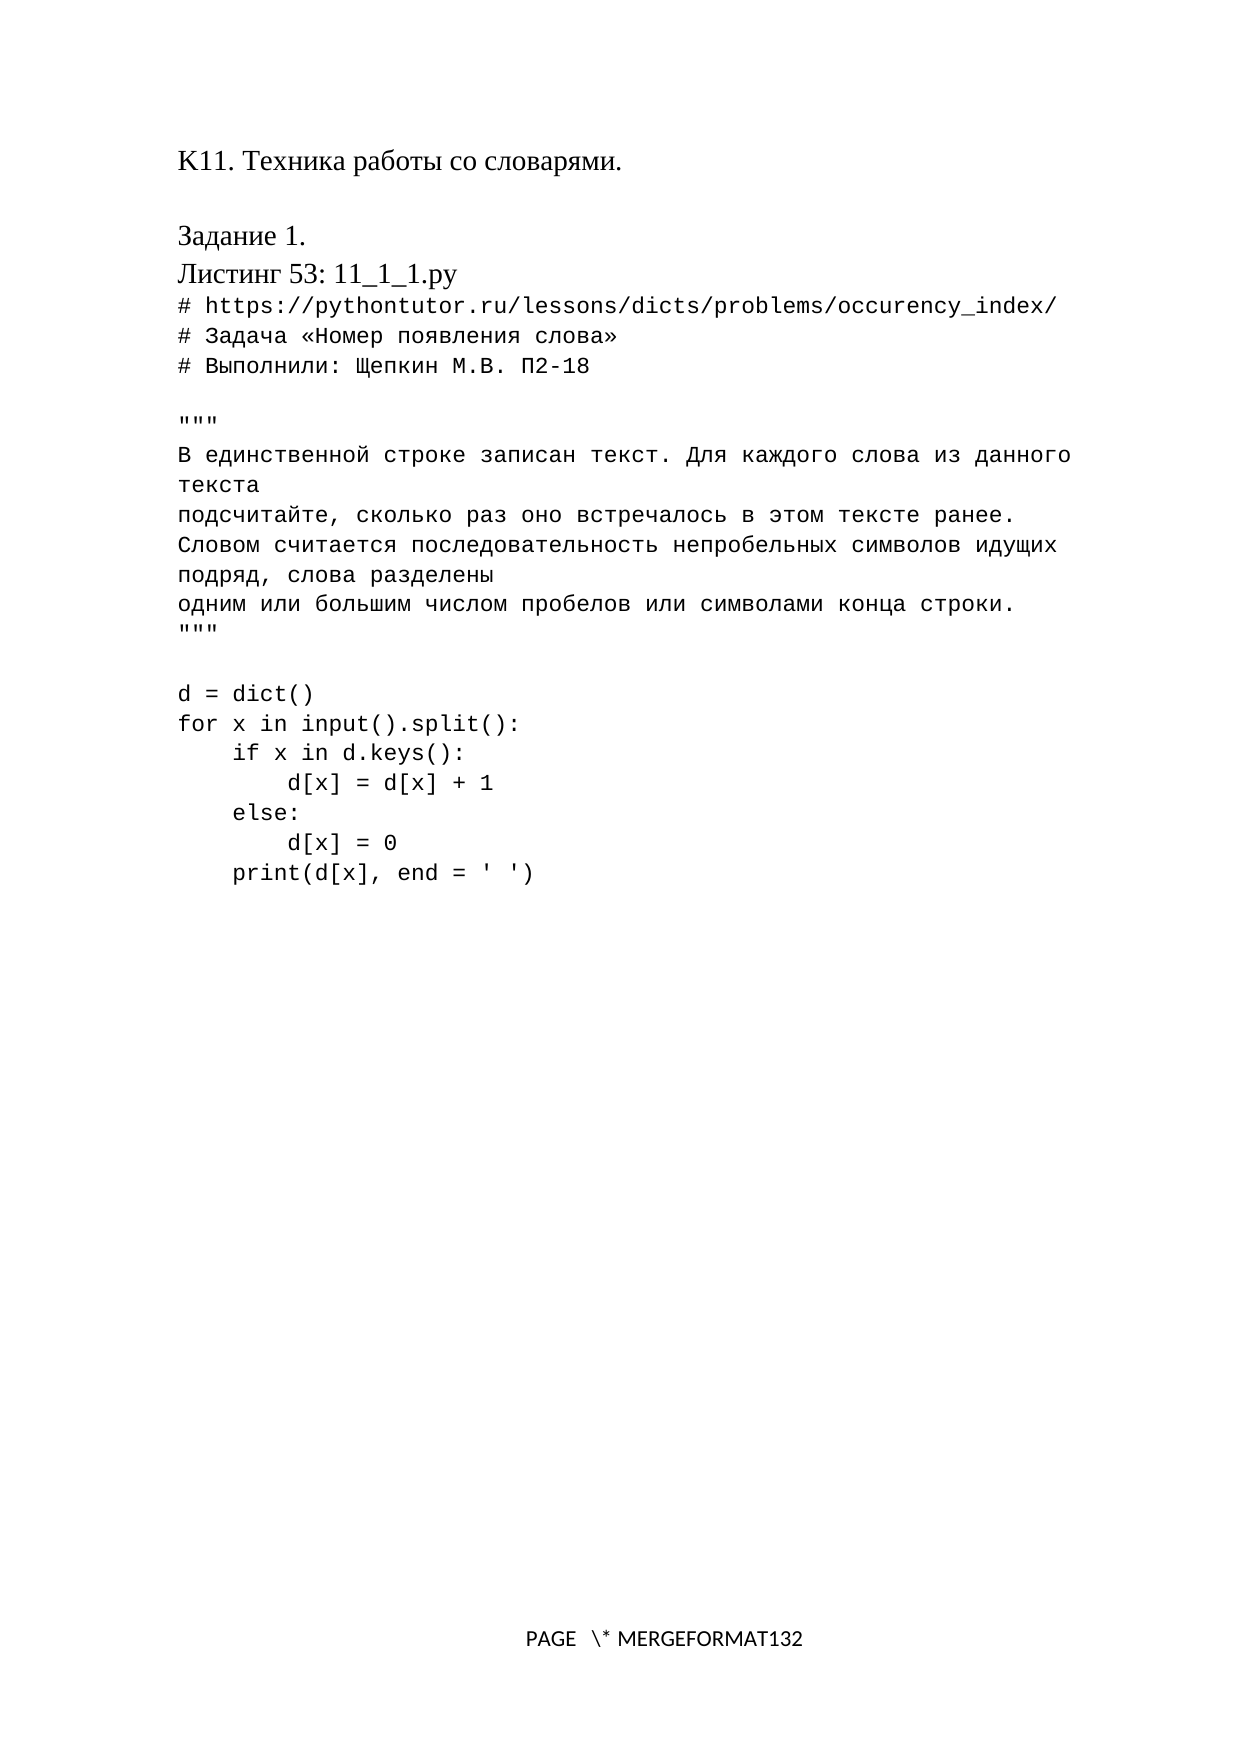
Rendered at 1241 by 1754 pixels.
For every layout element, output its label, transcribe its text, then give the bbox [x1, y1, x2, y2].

text d[x] = 0 [177, 831, 1152, 857]
text print(d[x], end = ' ') [177, 861, 1152, 887]
text d = dict() [177, 682, 1152, 708]
text # Задача «Номер появления слова» [177, 325, 1152, 351]
text if x in d.keys(): [177, 742, 1152, 768]
text одним или большим числом пробелов или символами конца строки. [177, 593, 1152, 619]
text # Выполнили: Щепкин М.В. П2-18 [177, 354, 1152, 380]
text else: [177, 801, 1152, 827]
text # https://pythontutor.ru/lessons/dicts/problems/occurency_index/ [177, 295, 1152, 321]
text подсчитайте, сколько раз оно встречалось в этом тексте ранее. [177, 503, 1152, 529]
text d[x] = d[x] + 1 [177, 772, 1152, 797]
text Листинг 53: 11_1_1.py [177, 256, 1152, 290]
text Словом считается последовательность непробельных символов идущих подряд, слова разделены [177, 533, 1152, 589]
text В единственной строке записан текст. Для каждого слова из данного текста [177, 444, 1152, 499]
subtitle K11. Техника работы со словарями. [177, 143, 1152, 177]
text """ [177, 623, 1152, 648]
text Задание 1. [177, 218, 1152, 251]
text """ [177, 414, 1152, 440]
text for x in input().split(): [177, 712, 1152, 738]
